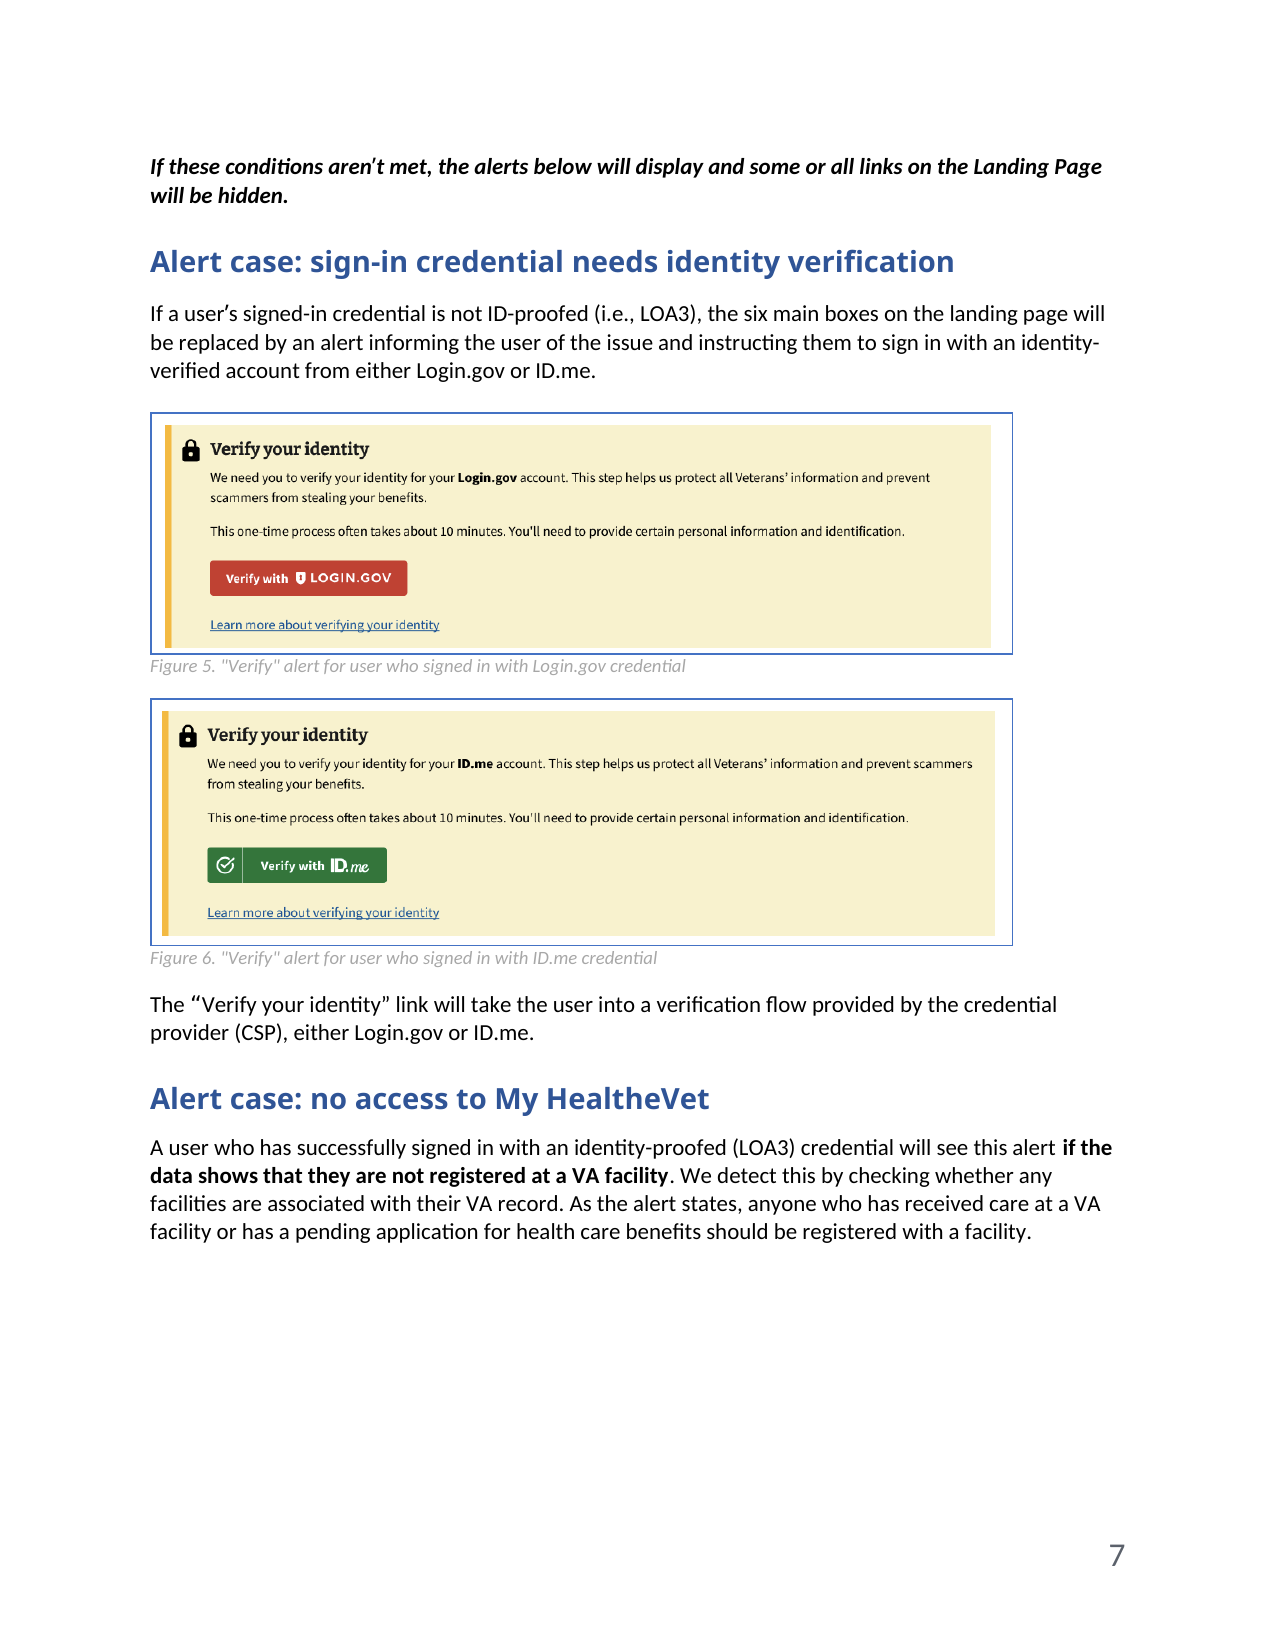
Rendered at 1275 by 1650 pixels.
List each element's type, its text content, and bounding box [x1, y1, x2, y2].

subtitle Alert case: no access to My HealtheVet [150, 1078, 1125, 1118]
text The “Verify your identity” link will take the user into a verification flow provided by the credential provider (CSP), either Login.gov or ID.me. [150, 990, 1125, 1046]
text If a user’s signed-in credential is not ID-proofed (i.e., LOA3), the six main boxes on the landing page will be replaced by an alert informing the user of the issue and instructing them to sign in with an identity-verified account from either Login.gov or ID.me. [150, 297, 1125, 384]
text A user who has successfully signed in with an identity-proofed (LOA3) credential will see this alert if the data shows that they are not registered at a VA facility. We detect this by checking whether any facilities are associated with their VA record. As the alert states, anyone who has received care at a VA facility or has a pending application for health care benefits should be registered with a facility. [150, 1133, 1125, 1246]
text Figure 6. "Verify" alert for user who signed in with ID.me credential [150, 946, 1125, 969]
picture [152, 414, 1012, 653]
text If these conditions aren’t met, the alerts below will display and some or all links on the Landing Page will be hidden. [150, 150, 1125, 209]
picture [152, 700, 1012, 945]
text Figure 5. "Verify" alert for user who signed in with Login.gov credential [150, 654, 1125, 677]
subtitle Alert case: sign-in credential needs identity verification [150, 241, 1125, 281]
